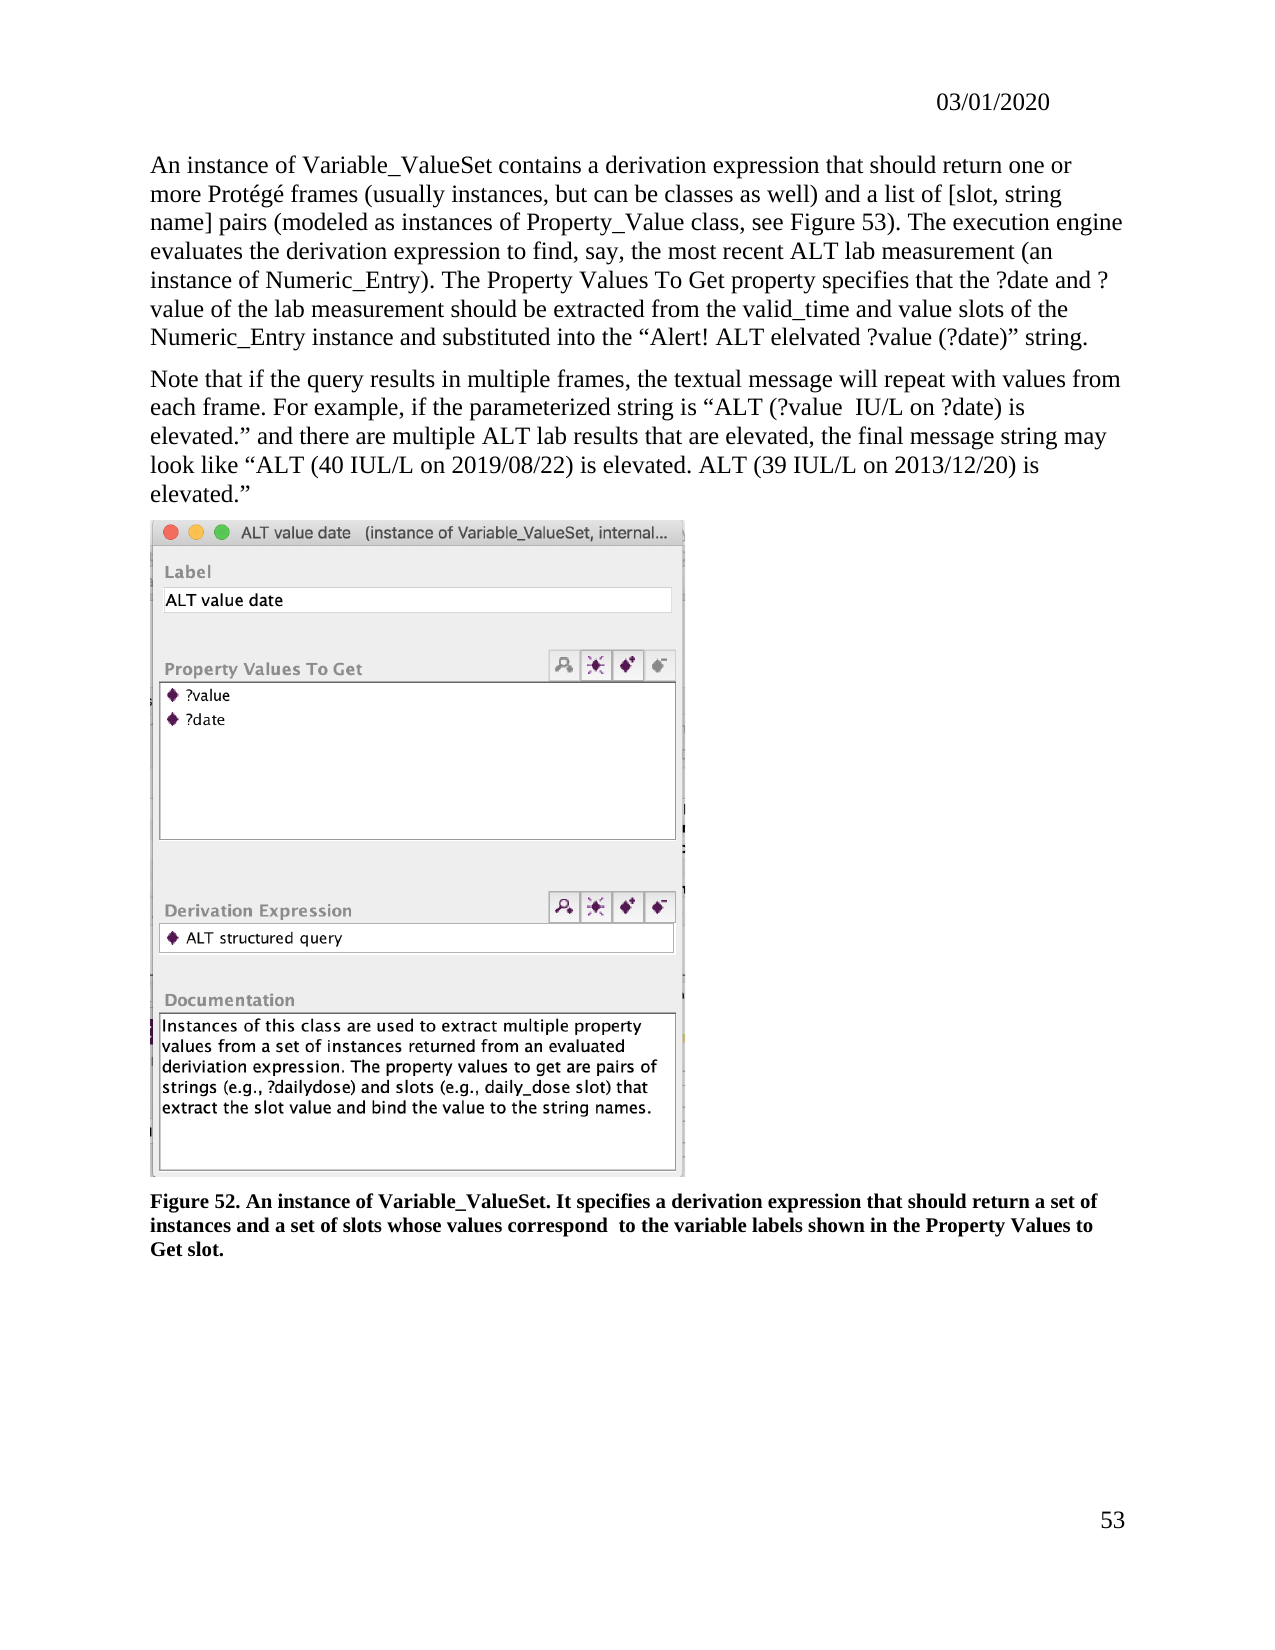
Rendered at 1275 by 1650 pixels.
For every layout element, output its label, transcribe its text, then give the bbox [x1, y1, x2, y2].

text An instance of Variable_ValueSet contains a derivation expression that should return one or more Protégé frames (usually instances, but can be classes as well) and a list of [slot, string name] pairs (modeled as instances of Property_Value class, see Figure 53). The execution engine evaluates the derivation expression to find, say, the most recent ALT lab measurement (an instance of Numeric_Entry). The Property Values To Get property specifies that the ?date and ?value of the lab measurement should be extracted from the valid_time and value slots of the Numeric_Entry instance and substituted into the “Alert! ALT elelvated ?value (?date)” string. [150, 150, 1125, 351]
picture [150, 520, 686, 1177]
text Note that if the query results in multiple frames, the textual message will repeat with values from each frame. For example, if the parameterized string is “ALT (?value IU/L on ?date) is elevated.” and there are multiple ALT lab results that are elevated, the final message string may look like “ALT (40 IUL/L on 2019/08/22) is elevated. ALT (39 IUL/L on 2013/12/20) is elevated.” [150, 364, 1125, 507]
